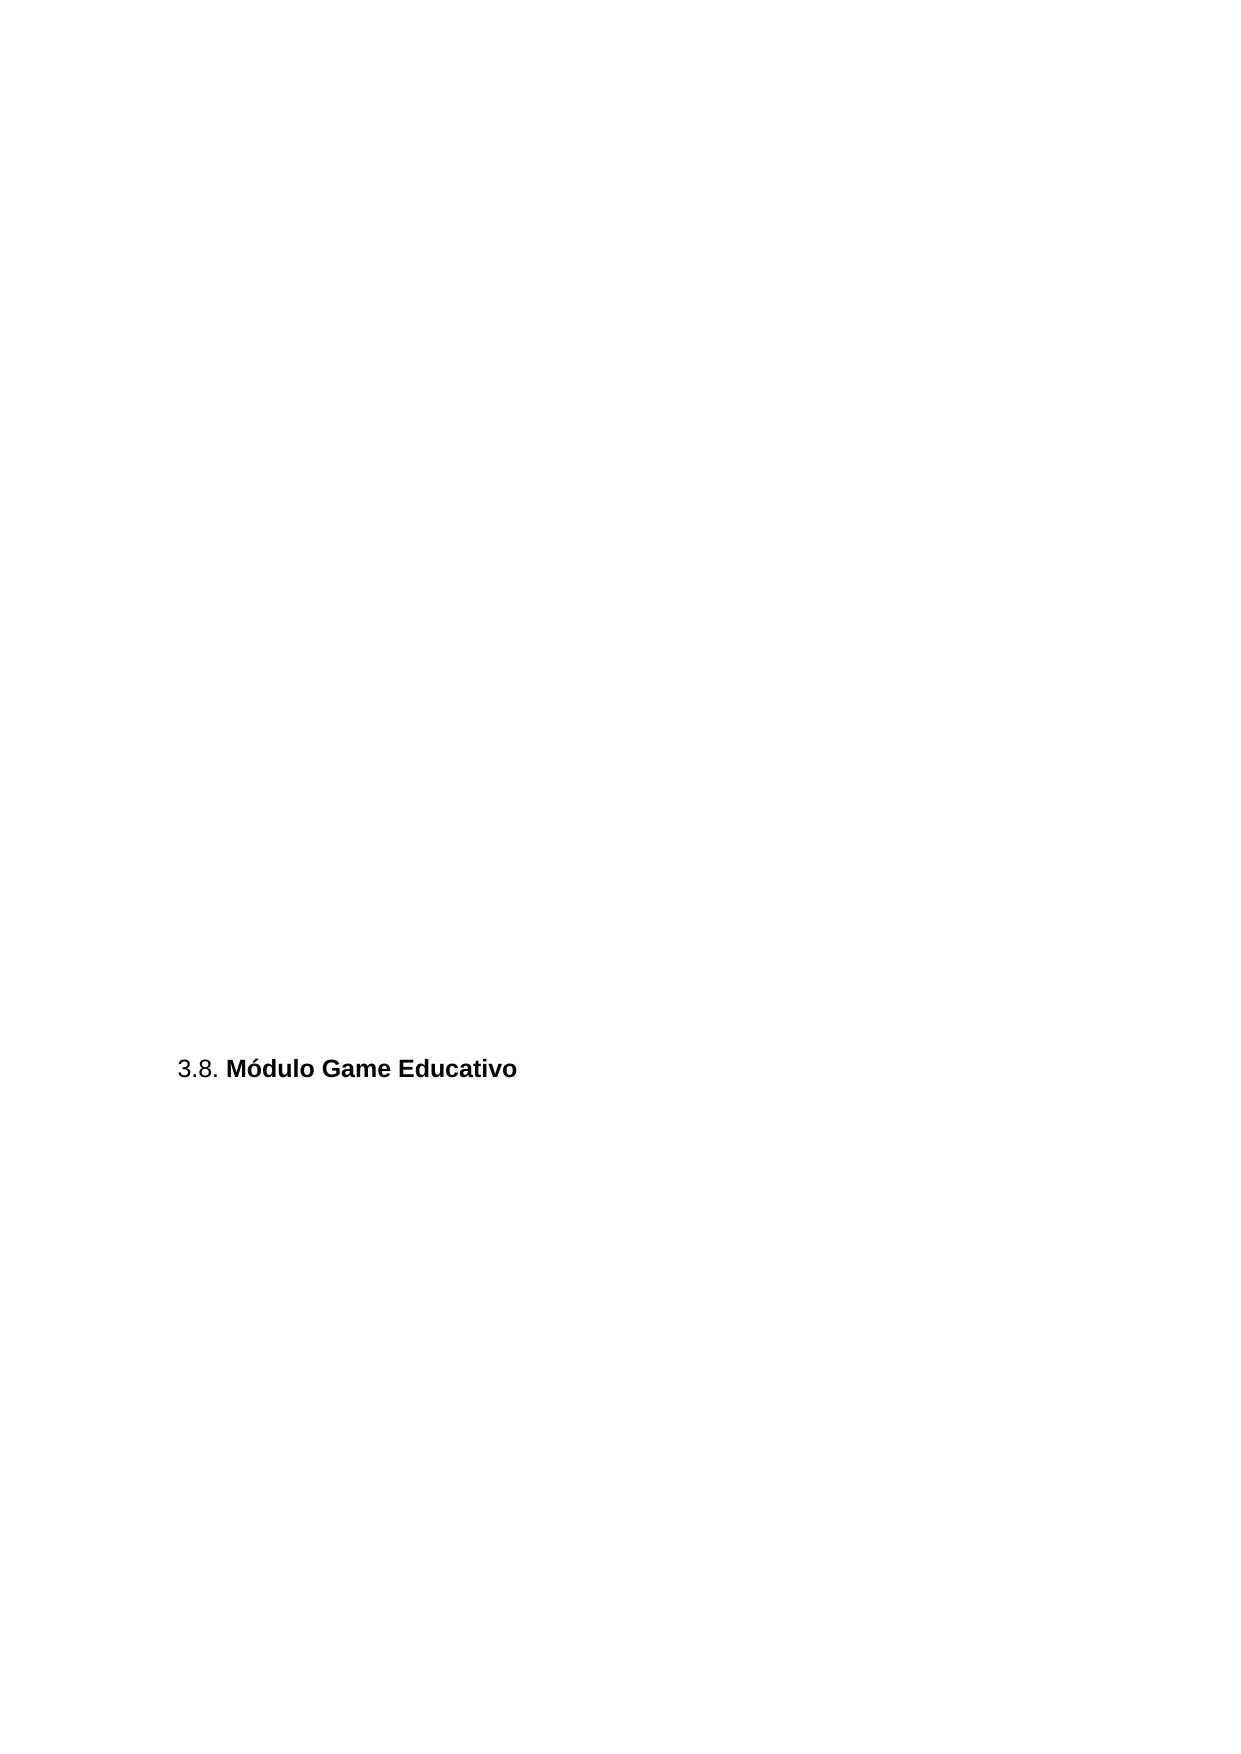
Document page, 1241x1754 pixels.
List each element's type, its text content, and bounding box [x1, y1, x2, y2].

text 3.8. Módulo Game Educativo [177, 1054, 1063, 1083]
